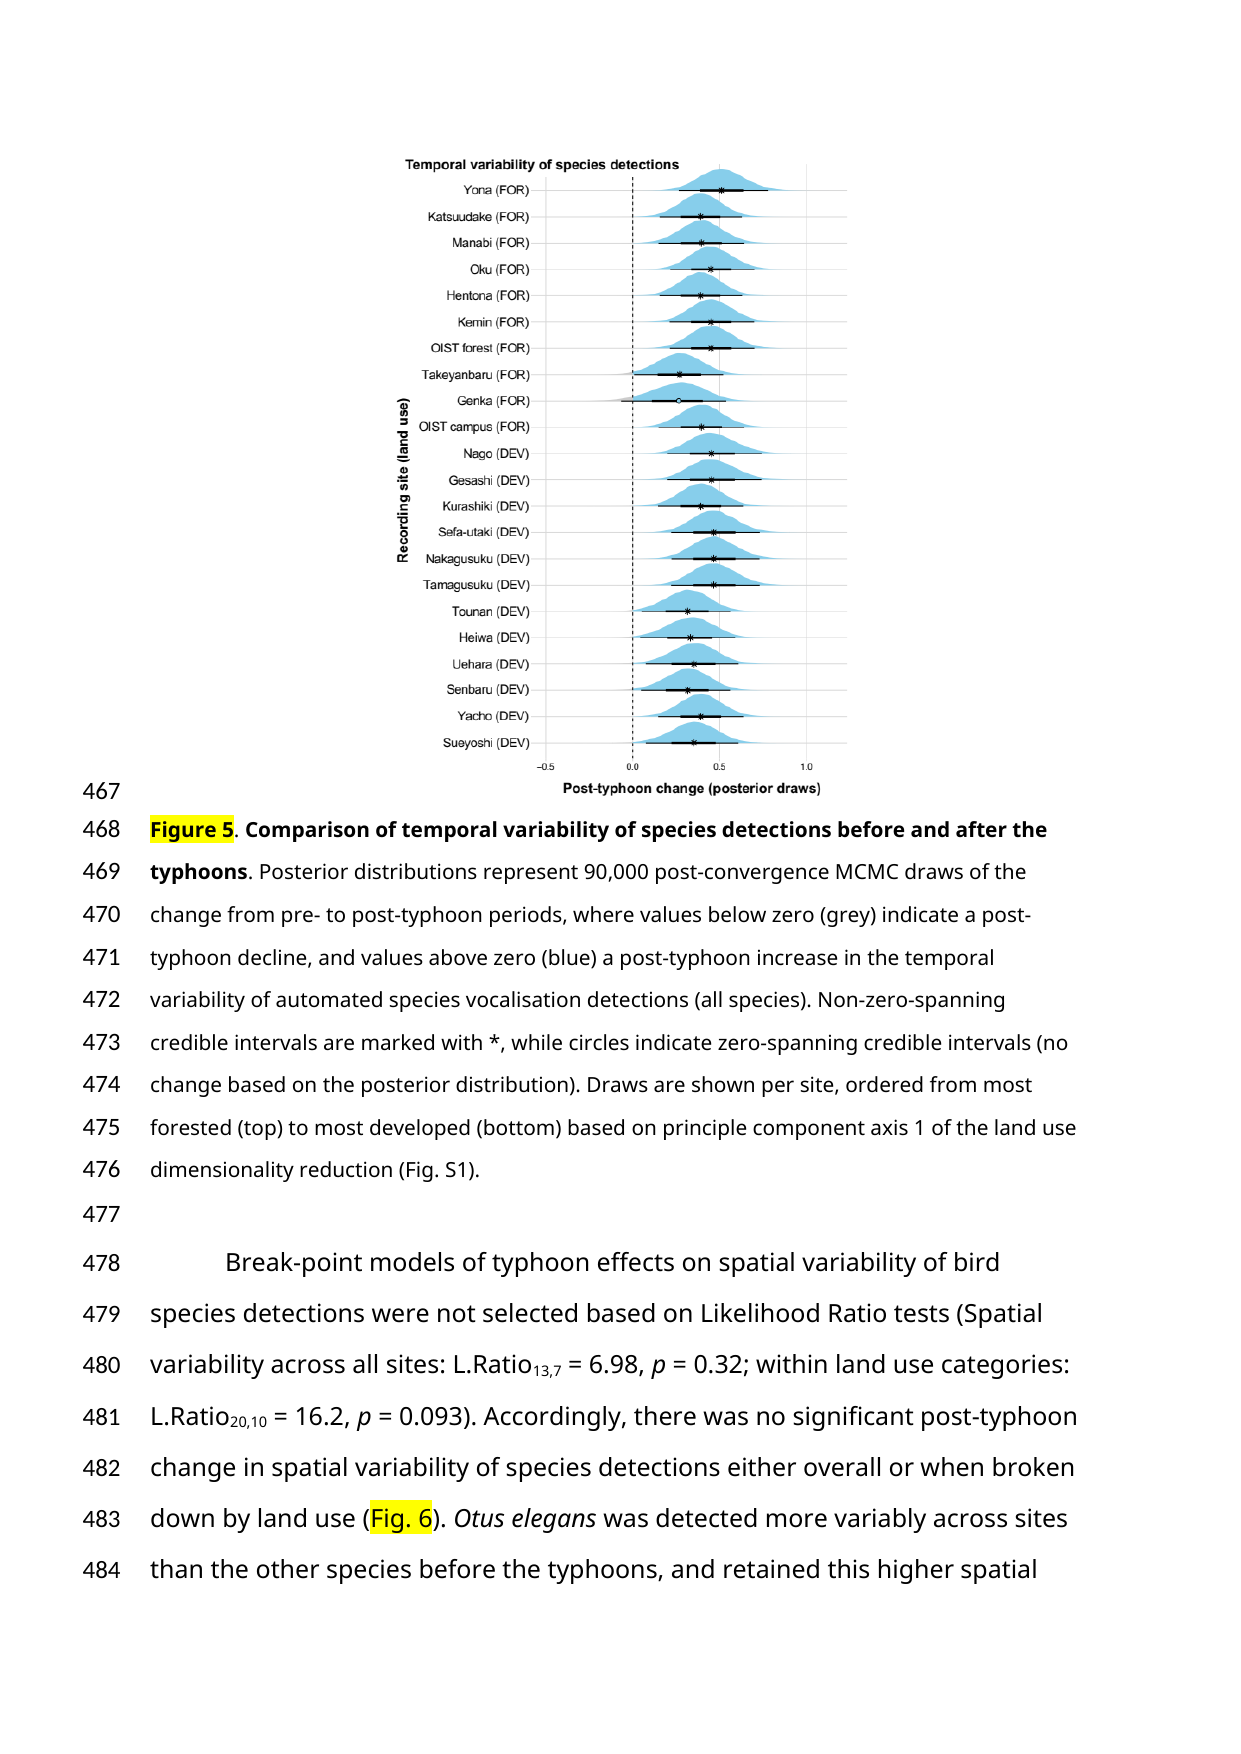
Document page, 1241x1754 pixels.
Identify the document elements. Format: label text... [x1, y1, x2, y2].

text Figure 5. Comparison of temporal variability of species detections before and after the typhoons. Posterior distributions represent 90,000 post-convergence MCMC draws of the change from pre- to post-typhoon periods, where values below zero (grey) indicate a post-typhoon decline, and values above zero (blue) a post-typhoon increase in the temporal variability of automated species vocalisation detections (all species). Non-zero-spanning credible intervals are marked with *, while circles indicate zero-spanning credible intervals (no change based on the posterior distribution). Draws are shown per site, ordered from most forested (top) to most developed (bottom) based on principle component axis 1 of the land use dimensionality reduction (Fig. S1). [150, 815, 1090, 1184]
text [150, 1245, 1090, 1585]
